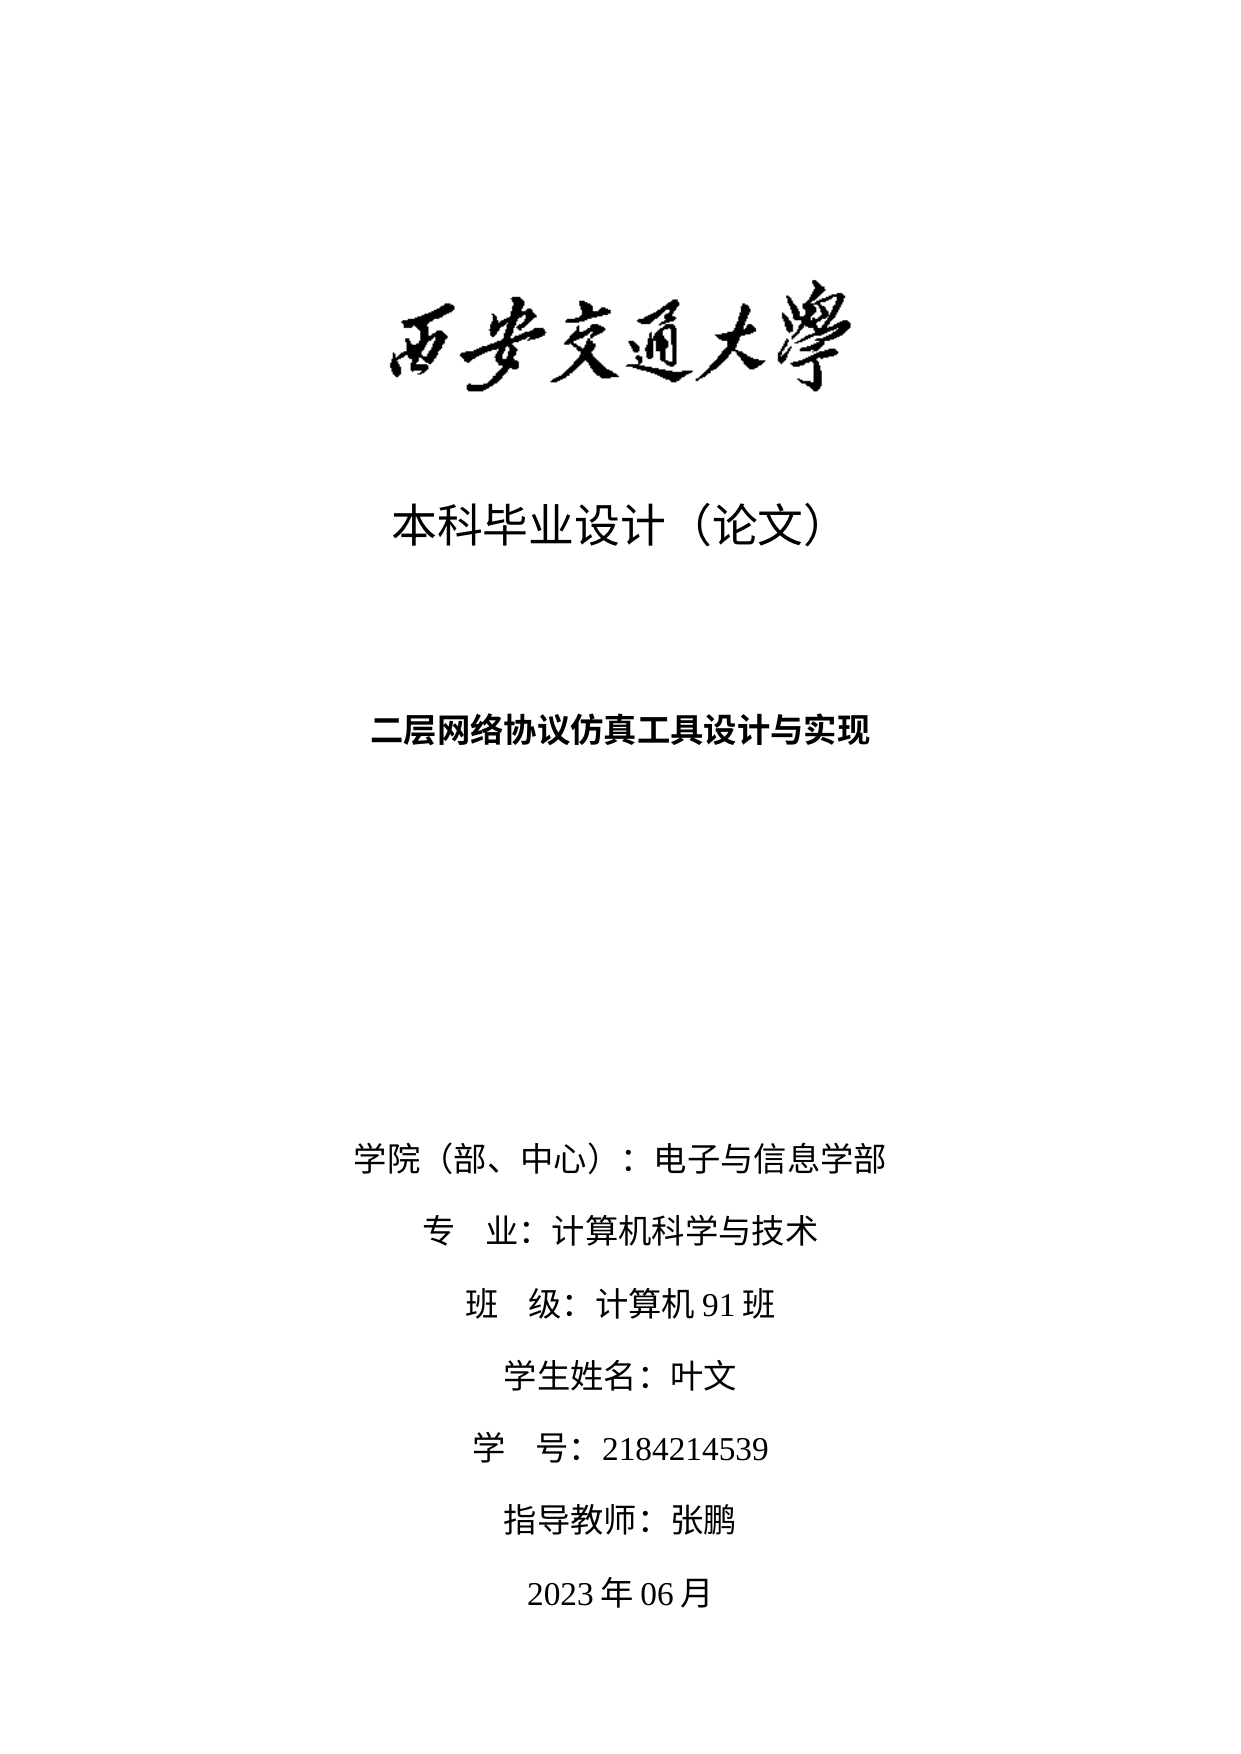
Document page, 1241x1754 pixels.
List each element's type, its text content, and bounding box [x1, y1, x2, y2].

text 二层网络协议仿真工具设计与实现 [153, 704, 1087, 752]
text 学生姓名：叶文 [153, 1350, 1087, 1398]
text 学院（部、中心）：电子与信息学部 [153, 1133, 1087, 1181]
text 学 号：2184214539 [153, 1422, 1087, 1470]
text 2023年06月 [153, 1567, 1087, 1615]
text 专 业：计算机科学与技术 [153, 1205, 1087, 1253]
text 班 级：计算机91班 [153, 1277, 1087, 1326]
text 本科毕业设计（论文） [153, 298, 1087, 556]
text 指导教师：张鹏 [153, 1494, 1087, 1542]
